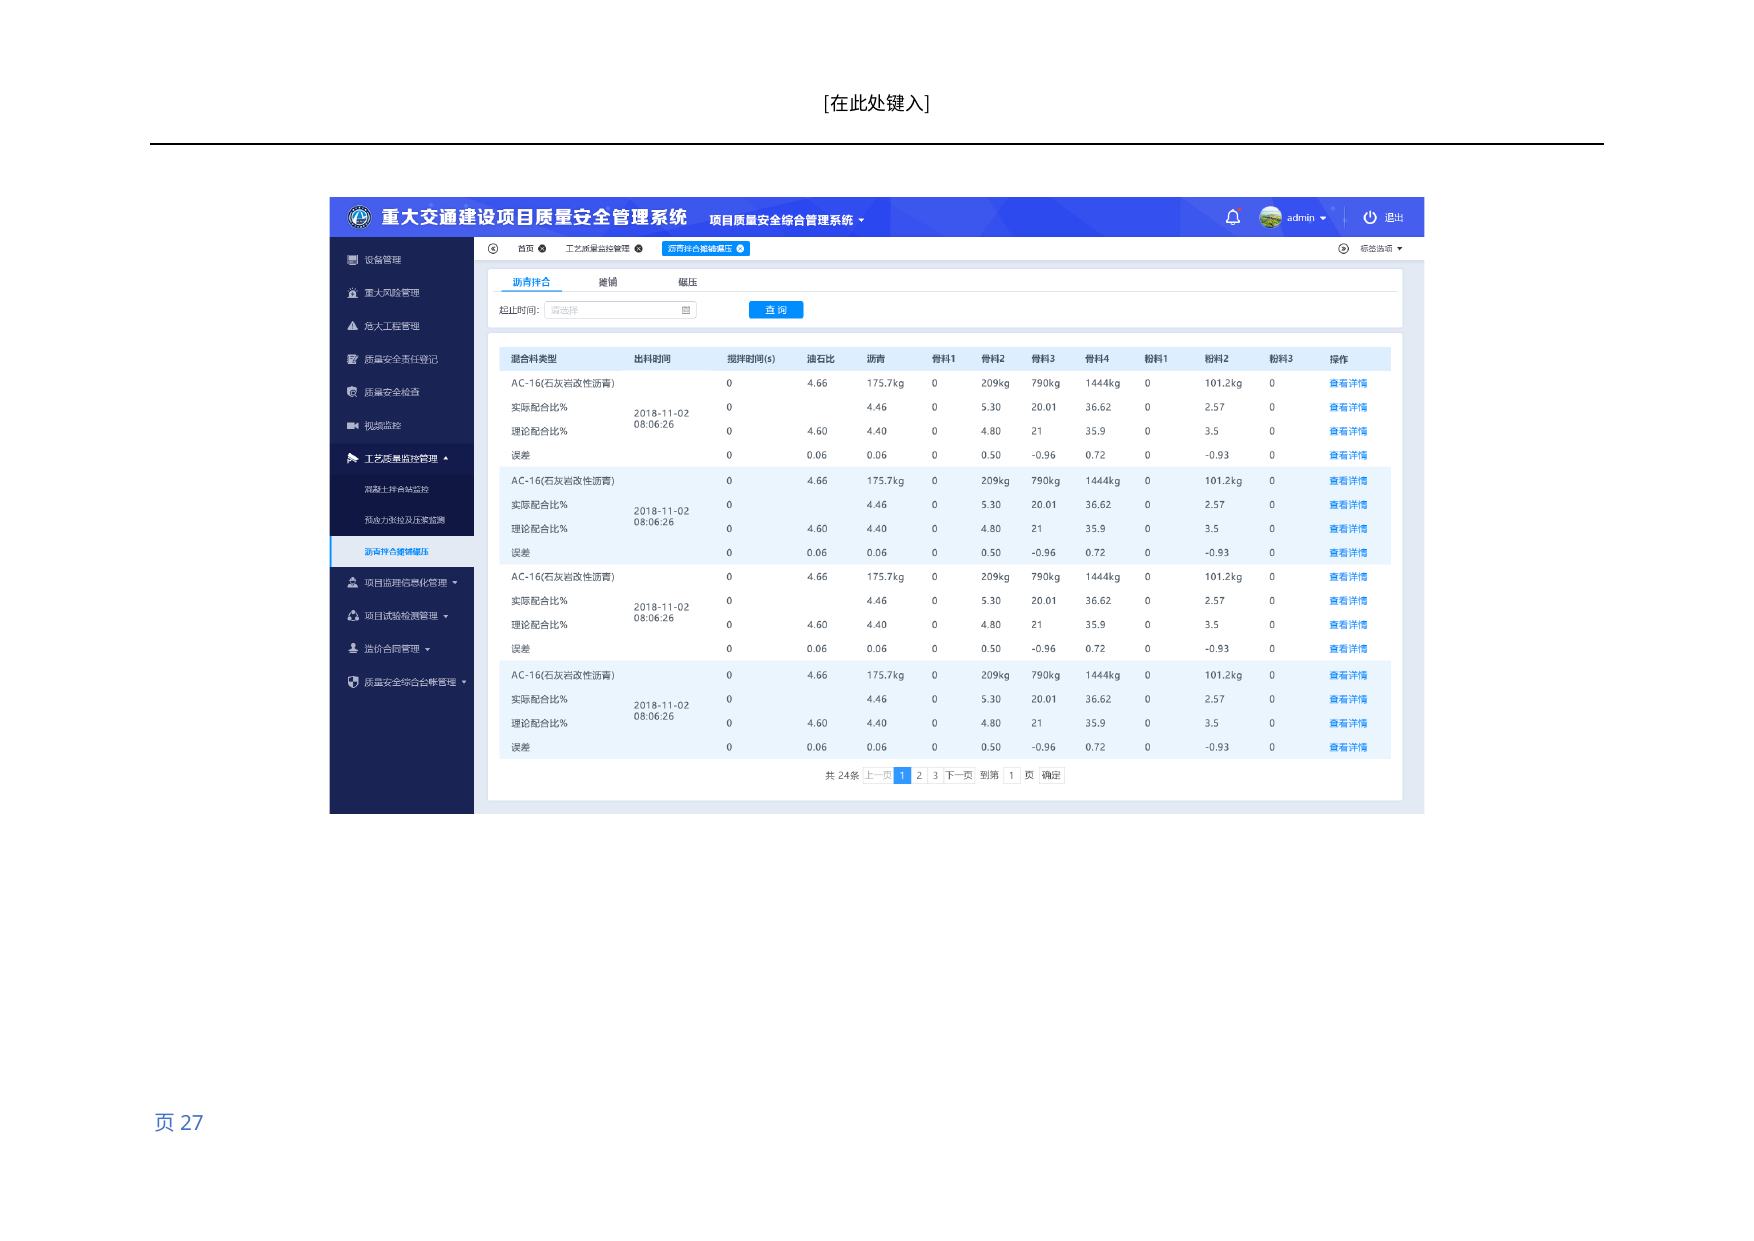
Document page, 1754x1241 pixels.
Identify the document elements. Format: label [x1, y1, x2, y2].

picture [329, 197, 1425, 814]
